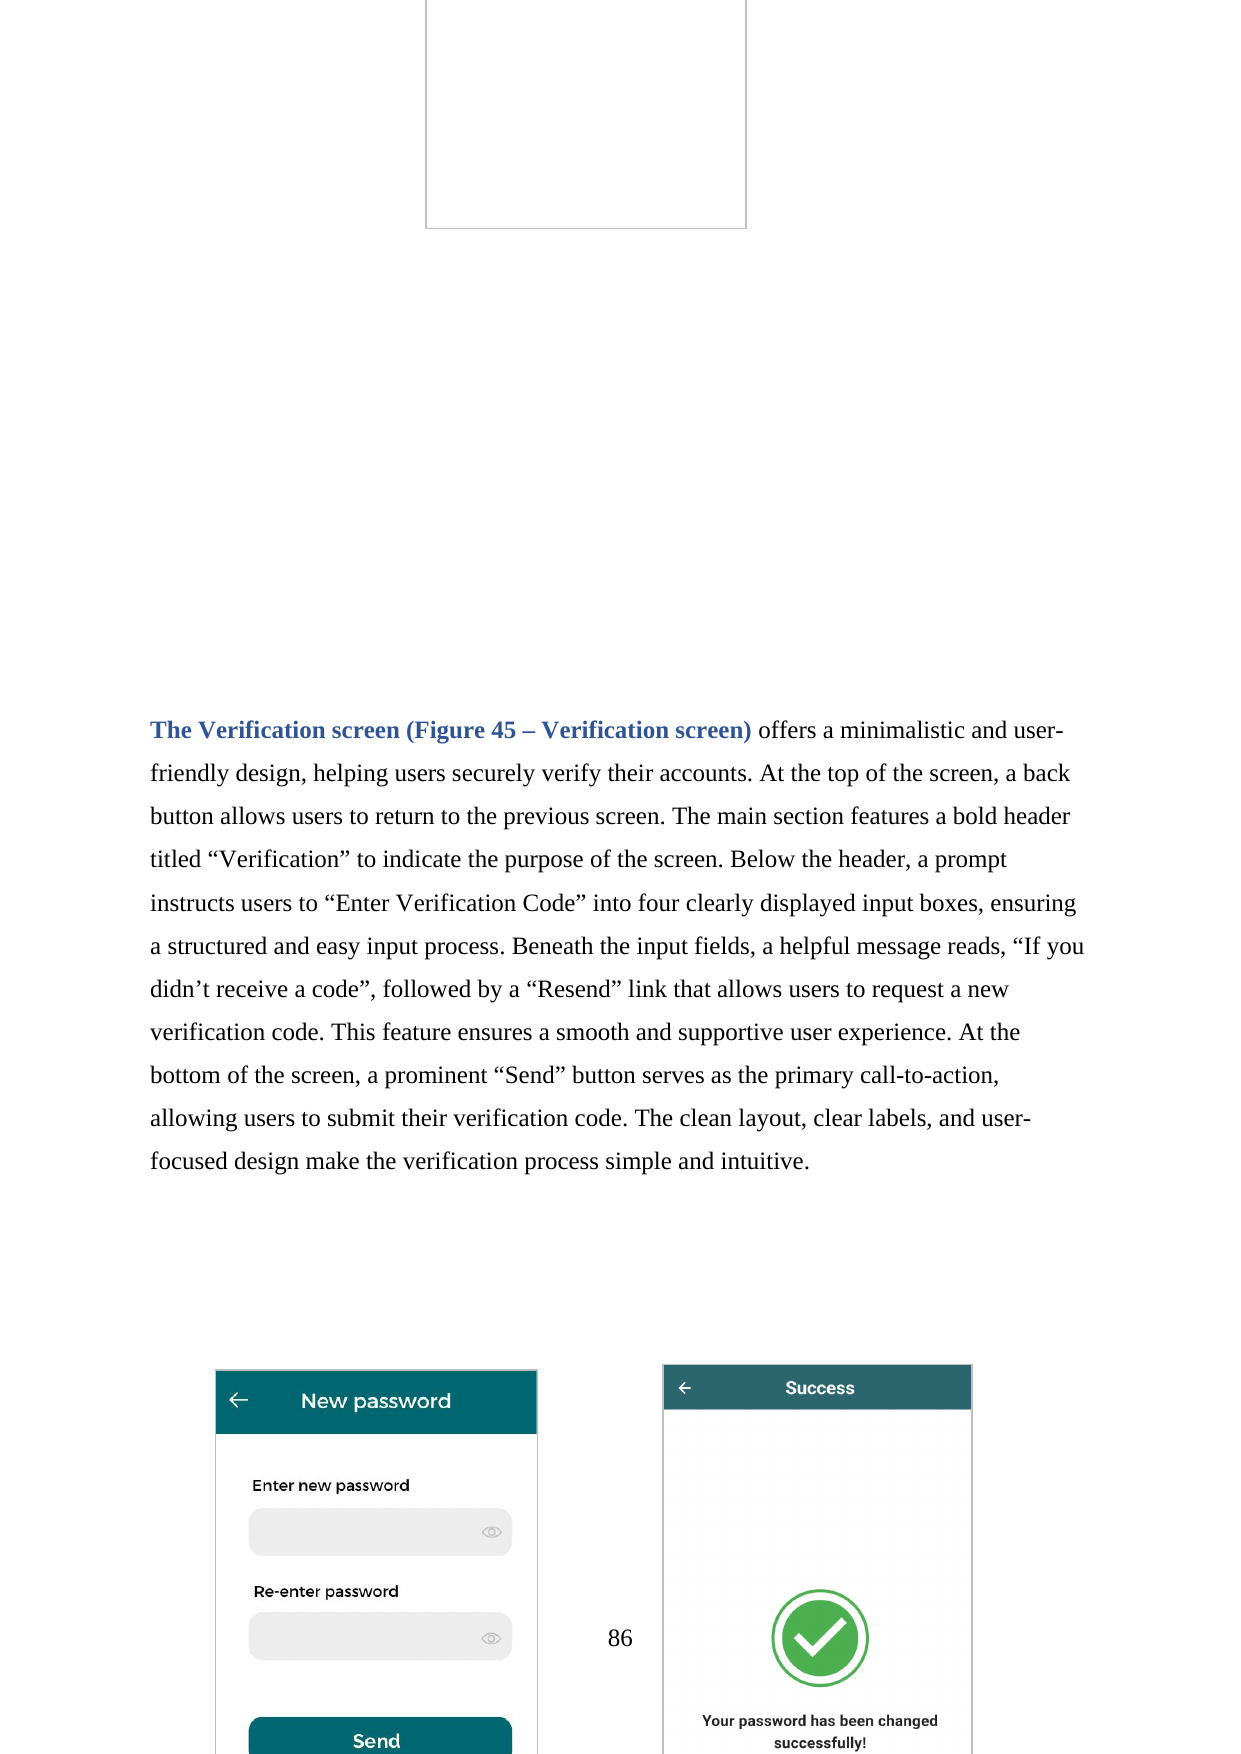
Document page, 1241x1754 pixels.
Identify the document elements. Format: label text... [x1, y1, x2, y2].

picture [216, 1371, 537, 1754]
picture [664, 1365, 971, 1754]
text The Verification screen (Figure 45 – Verification screen) offers a minimalistic and user-friendly design, helping users securely verify their accounts. At the top of the screen, a back button allows users to return to the previous screen. The main section features a bold header titled “Verification” to indicate the purpose of the screen. Below the header, a prompt instructs users to “Enter Verification Code” into four clearly displayed input boxes, ensuring a structured and easy input process. Beneath the input fields, a helpful message reads, “If you didn’t receive a code”, followed by a “Resend” link that allows users to request a new verification code. This feature ensures a smooth and supportive user experience. At the bottom of the screen, a prominent “Send” button serves as the primary call-to-action, allowing users to submit their verification code. The clean layout, clear labels, and user-focused design make the verification process simple and intuitive. [150, 715, 1090, 1175]
